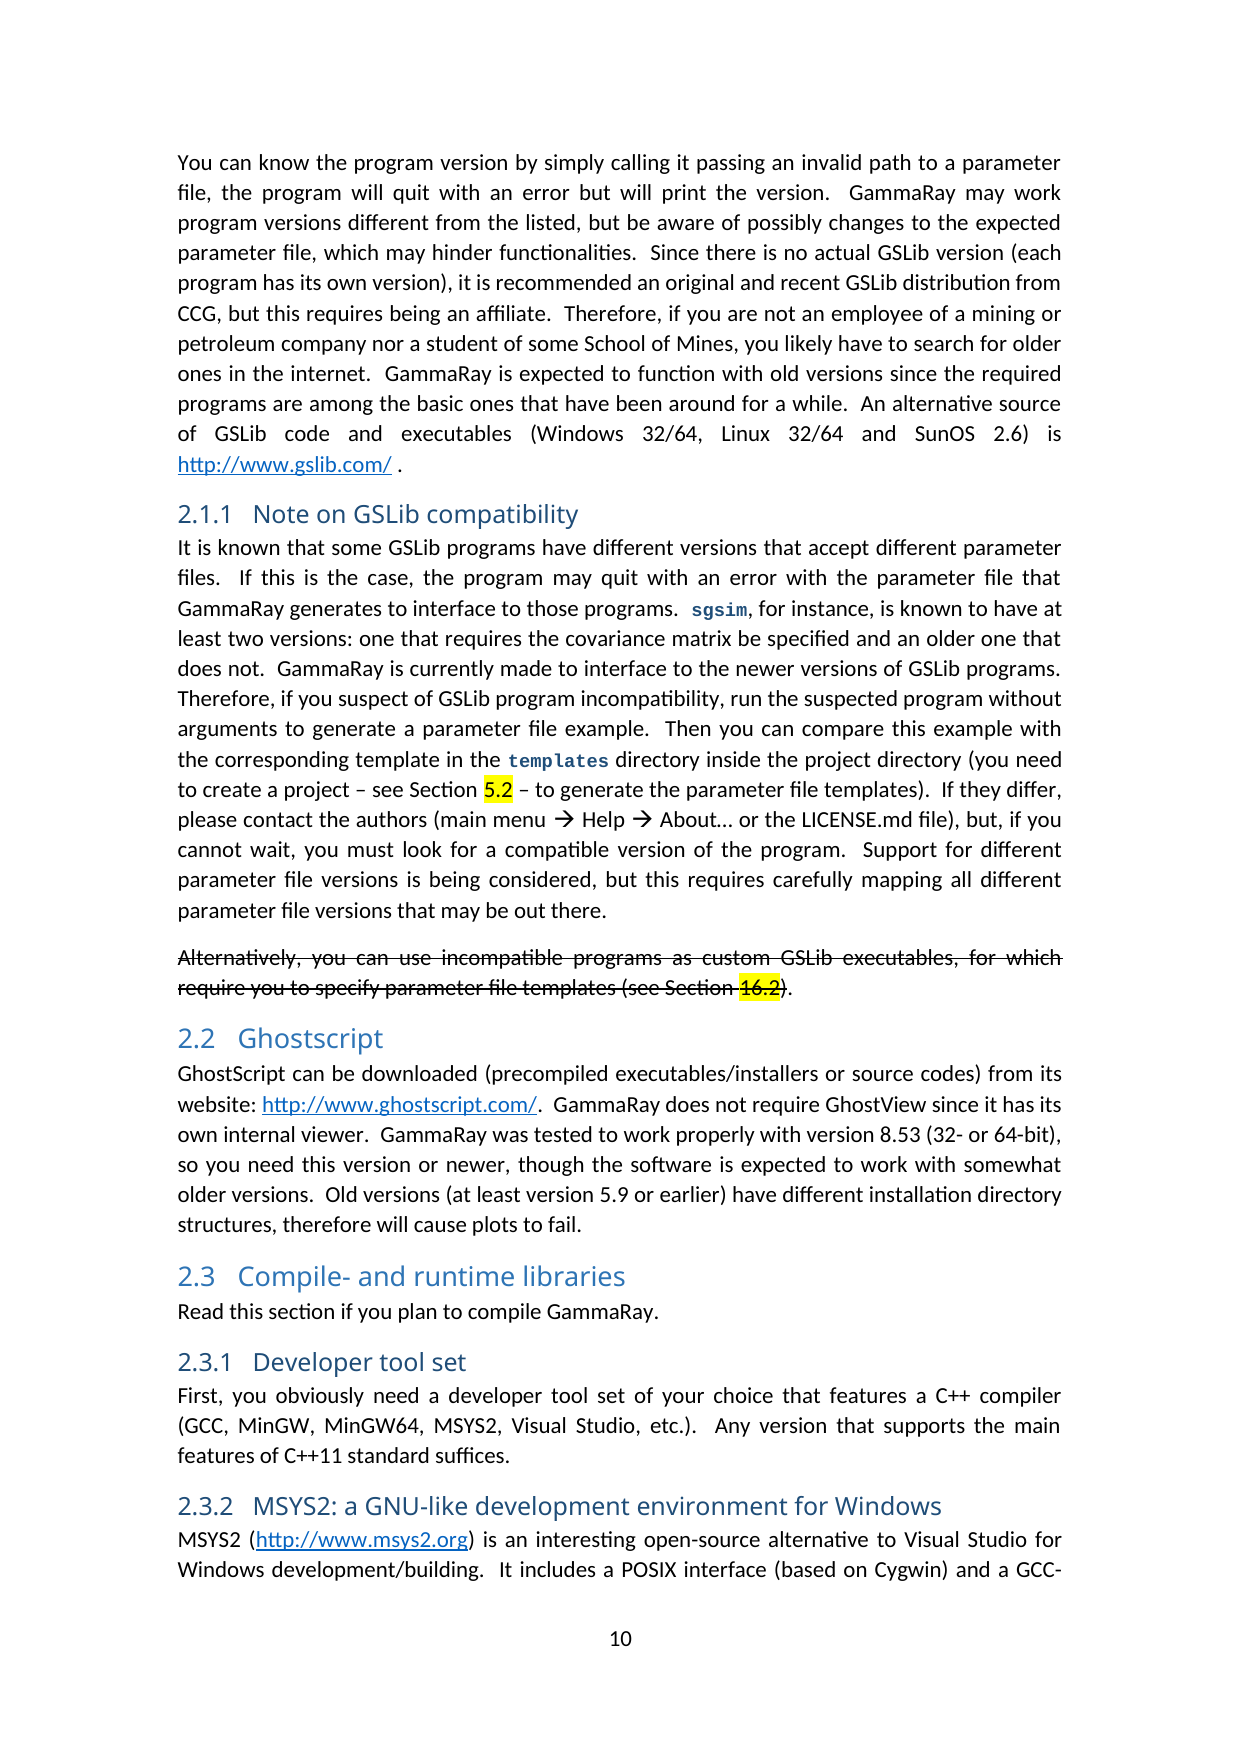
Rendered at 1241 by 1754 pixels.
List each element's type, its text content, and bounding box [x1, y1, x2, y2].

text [177, 1525, 1063, 1583]
subtitle Ghostscript [177, 1020, 1063, 1057]
text You can know the program version by simply calling it passing an invalid path to a parameter file, the program will quit with an error but will print the version. GammaRay may work program versions different from the listed, but be aware of possibly changes to the expected parameter file, which may hinder functionalities. Since there is no actual GSLib version (each program has its own version), it is recommended an original and recent GSLib distribution from CCG, but this requires being an affiliate. Therefore, if you are not an employee of a mining or petroleum company nor a student of some School of Mines, you likely have to search for older ones in the internet. GammaRay is expected to function with old versions since the required programs are among the basic ones that have been around for a while. An alternative source of GSLib code and executables (Windows 32/64, Linux 32/64 and SunOS 2.6) is http://www.gslib.com/ . [177, 148, 1063, 478]
text It is known that some GSLib programs have different versions that accept different parameter files. If this is the case, the program may quit with an error with the parameter file that GammaRay generates to interface to those programs. sgsim, for instance, is known to have at least two versions: one that requires the covariance matrix be specified and an older one that does not. GammaRay is currently made to interface to the newer versions of GSLib programs. Therefore, if you suspect of GSLib program incompatibility, run the suspected program without arguments to generate a parameter file example. Then you can compare this example with the corresponding template in the templates directory inside the project directory (you need to create a project – see Section 5.2 – to generate the parameter file templates). If they differ, please contact the authors (main menu Help About… or the LICENSE.md file), but, if you cannot wait, you must look for a compatible version of the program. Support for different parameter file versions is being considered, but this requires carefully mapping all different parameter file versions that may be out there. [177, 533, 1063, 924]
text Alternatively, you can use incompatible programs as custom GSLib executables, for which require you to specify parameter file templates (see Section 16.2). [177, 943, 1063, 958]
subtitle Compile- and runtime libraries [177, 1257, 1063, 1294]
subtitle Developer tool set [177, 1344, 1063, 1378]
text Read this section if you plan to compile GammaRay. [177, 1297, 1063, 1325]
subtitle Note on GSLib compatibility [177, 497, 1063, 531]
text Alternatively, you can use incompatible programs as custom GSLib executables, for which require you to specify parameter file templates (see Section 16.2). [177, 959, 1063, 1001]
text GhostScript can be downloaded (precompiled executables/installers or source codes) from its website: http://www.ghostscript.com/. GammaRay does not require GhostView since it has its own internal viewer. GammaRay was tested to work properly with version 8.53 (32- or 64-bit), so you need this version or newer, though the software is expected to work with somewhat older versions. Old versions (at least version 5.9 or earlier) have different installation directory structures, therefore will cause plots to fail. [177, 1059, 1063, 1239]
text First, you obviously need a developer tool set of your choice that features a C++ compiler (GCC, MinGW, MinGW64, MSYS2, Visual Studio, etc.). Any version that supports the main features of C++11 standard suffices. [177, 1381, 1063, 1469]
subtitle MSYS2: a GNU-like development environment for Windows [177, 1488, 1063, 1522]
